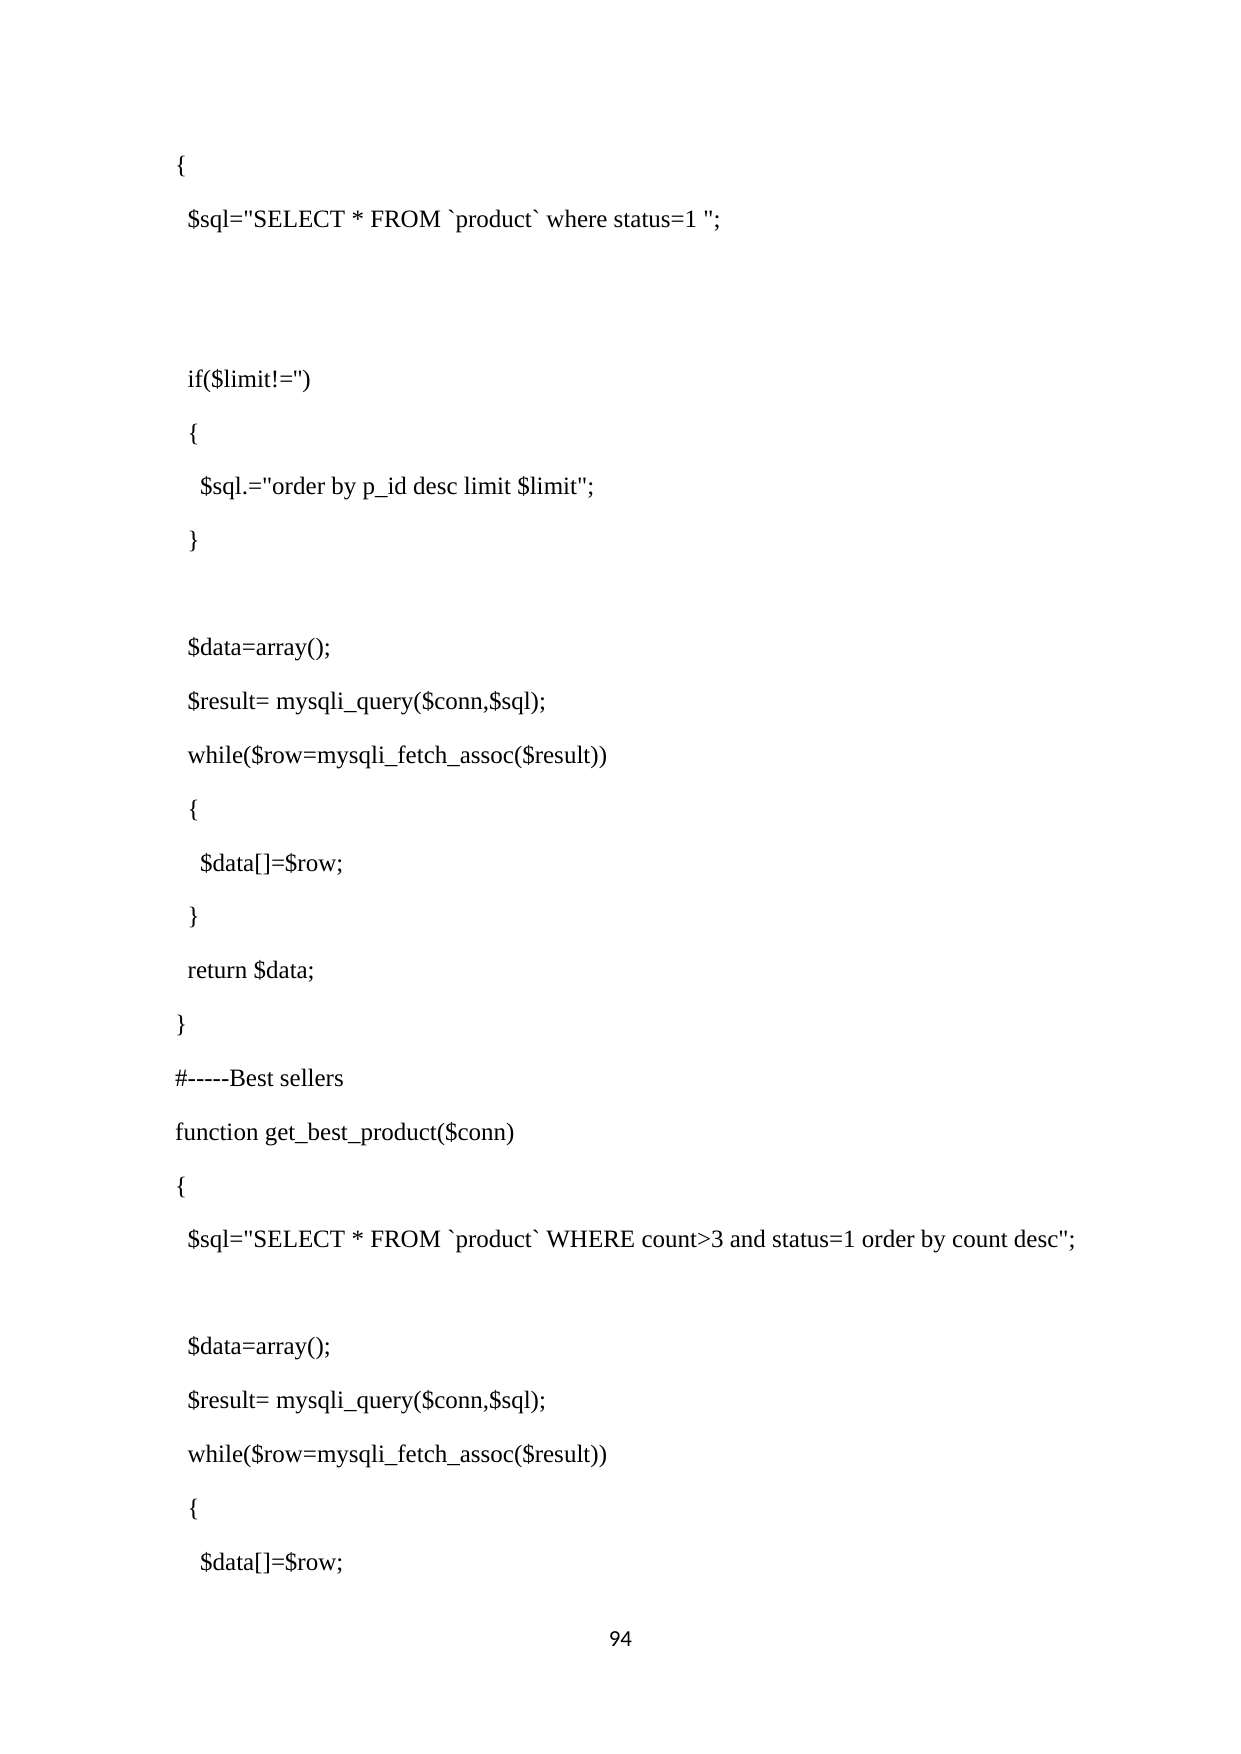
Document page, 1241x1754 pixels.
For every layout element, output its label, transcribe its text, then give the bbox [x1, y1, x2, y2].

text #-----Best sellers [150, 1063, 1090, 1092]
text { [150, 150, 1090, 179]
text $data=array(); [150, 632, 1090, 661]
text return $data; [150, 955, 1090, 984]
text $sql="SELECT * FROM `product` where status=1 "; [150, 204, 1090, 233]
text { [150, 794, 1090, 822]
text while($row=mysqli_fetch_assoc($result)) [150, 1439, 1090, 1468]
text } [150, 901, 1090, 930]
text $result= mysqli_query($conn,$sql); [150, 686, 1090, 715]
text $data[]=$row; [150, 1547, 1090, 1576]
text { [150, 418, 1090, 446]
text function get_best_product($conn) [150, 1117, 1090, 1146]
text $result= mysqli_query($conn,$sql); [150, 1385, 1090, 1414]
text { [150, 1171, 1090, 1199]
text $data=array(); [150, 1331, 1090, 1360]
text if($limit!='') [150, 364, 1090, 392]
text $sql="SELECT * FROM `product` WHERE count>3 and status=1 order by count desc"; [150, 1224, 1090, 1253]
text } [150, 525, 1090, 554]
text $sql.="order by p_id desc limit $limit"; [150, 471, 1090, 500]
text $data[]=$row; [150, 848, 1090, 876]
text } [150, 1009, 1090, 1038]
text { [150, 1493, 1090, 1522]
text while($row=mysqli_fetch_assoc($result)) [150, 740, 1090, 769]
